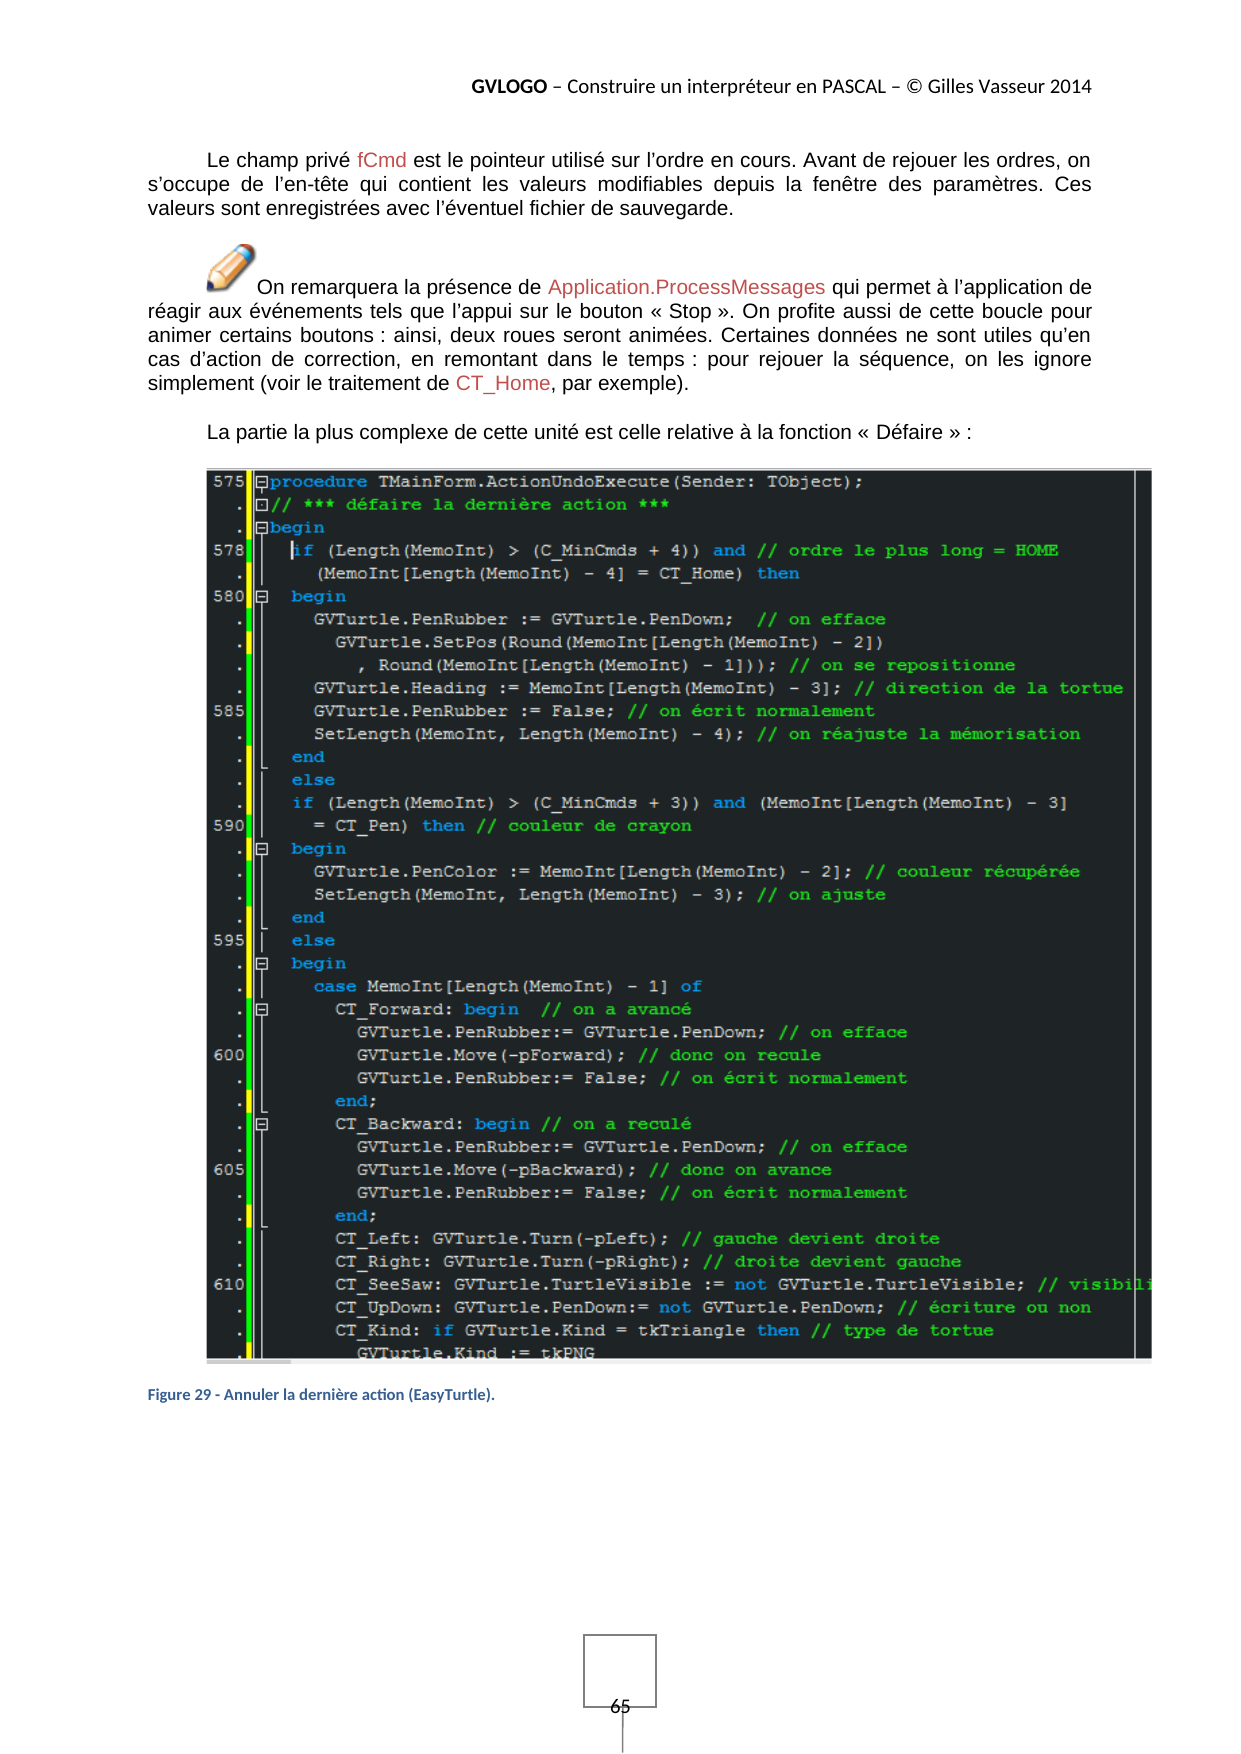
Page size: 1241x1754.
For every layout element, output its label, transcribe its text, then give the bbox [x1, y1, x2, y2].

picture [206, 468, 1152, 1364]
text Le champ privé fCmd est le pointeur utilisé sur l’ordre en cours. Avant de rejouer les ordres, on s’occupe de l’en-tête qui contient les valeurs modifiables depuis la fenêtre des paramètres. Ces valeurs sont enregistrées avec l’éventuel fichier de sauvegarde. [148, 148, 1093, 219]
text On remarquera la présence de Application.ProcessMessages qui permet à l’application de réagir aux événements tels que l’appui sur le bouton « Stop ». On profite aussi de cette boucle pour animer certains boutons : ainsi, deux roues seront animées. Certaines données ne sont utiles qu’en cas d’action de correction, en remontant dans le temps : pour rejouer la séquence, on les ignore simplement (voir le traitement de CT_Home, par exemple). [148, 244, 1093, 395]
text La partie la plus complexe de cette unité est celle relative à la fonction « Défaire » : [148, 420, 1093, 444]
picture [206, 244, 257, 295]
